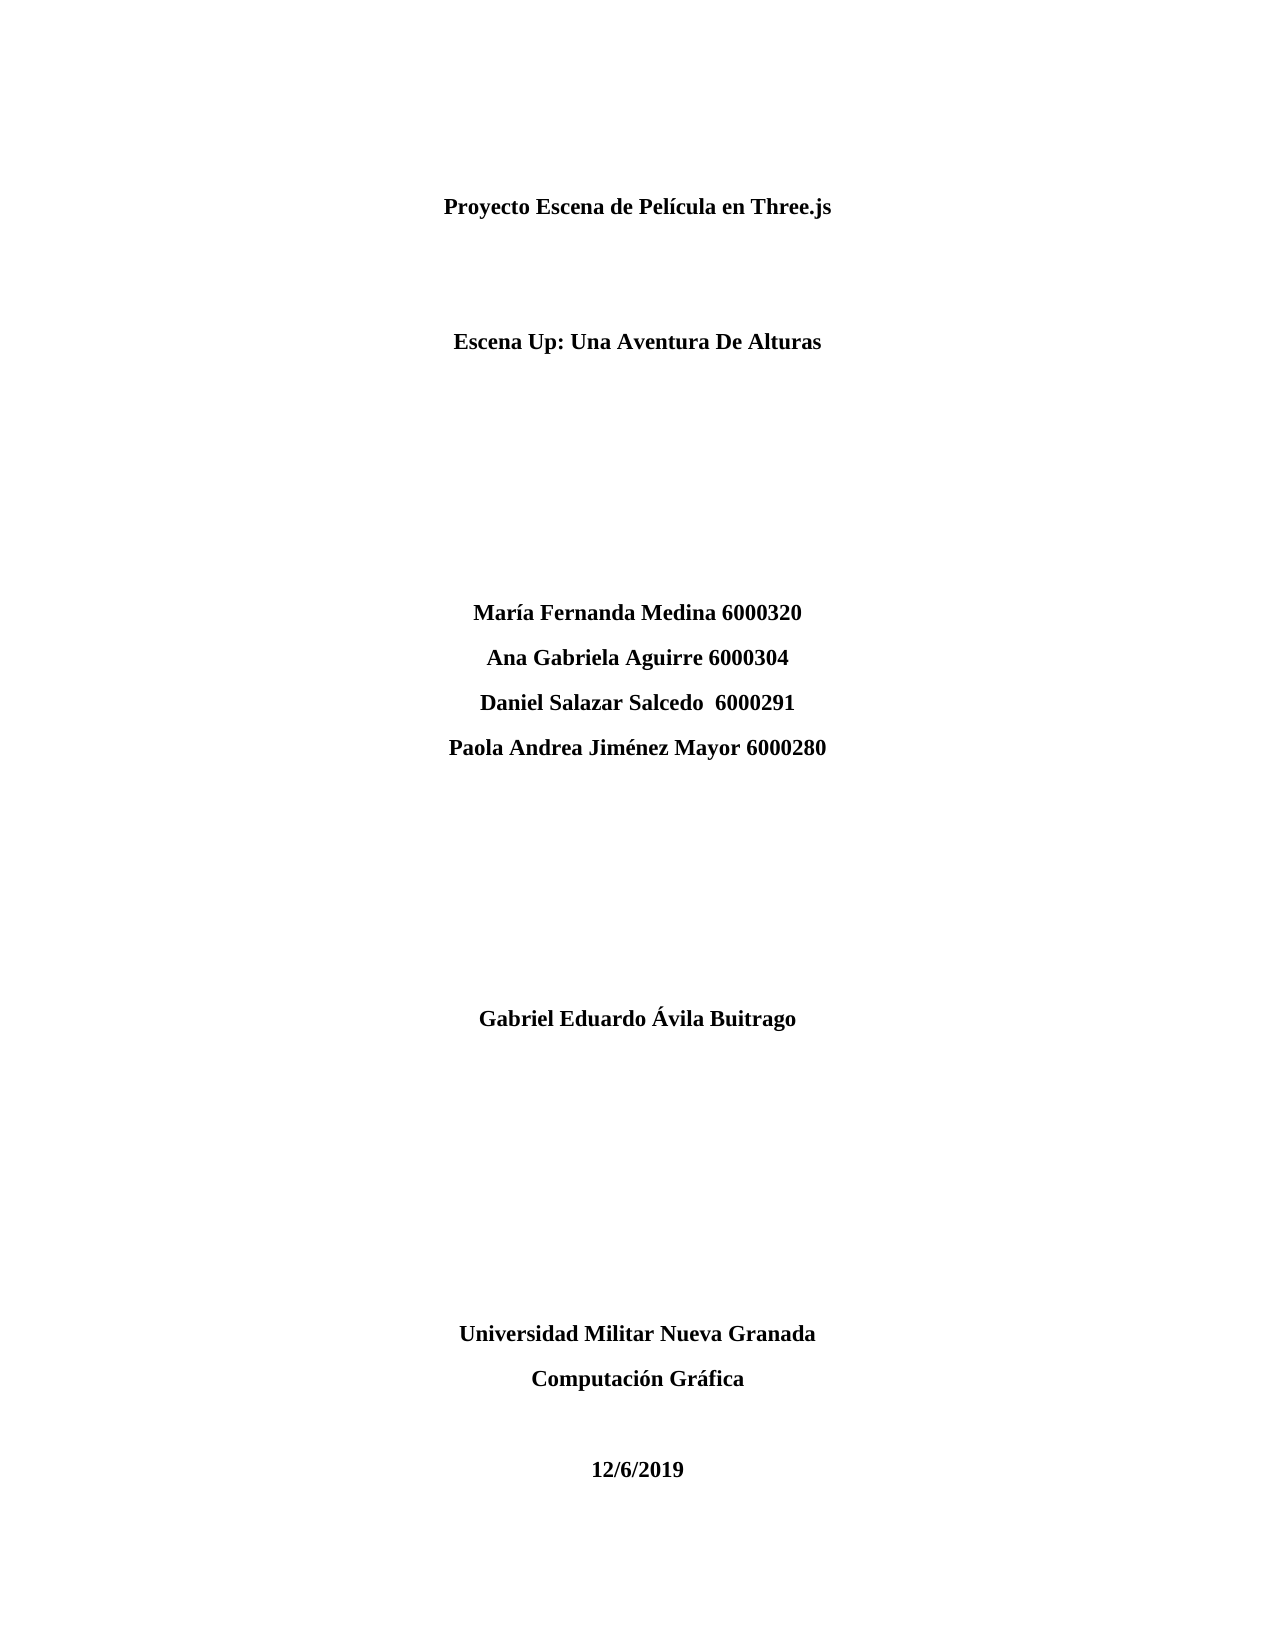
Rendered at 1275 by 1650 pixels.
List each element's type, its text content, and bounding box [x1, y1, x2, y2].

text Gabriel Eduardo Ávila Buitrago [177, 1004, 1098, 1031]
text 12/6/2019 [177, 1456, 1098, 1482]
text Computación Gráfica [177, 1365, 1098, 1392]
text María Fernanda Medina 6000320 [177, 599, 1098, 625]
text Proyecto Escena de Película en Three.js [177, 193, 1098, 219]
text Ana Gabriela Aguirre 6000304 [177, 644, 1098, 670]
text Universidad Militar Nueva Granada [177, 1320, 1098, 1347]
text Escena Up: Una Aventura De Alturas [177, 328, 1098, 354]
text Paola Andrea Jiménez Mayor 6000280 [177, 734, 1098, 760]
text Daniel Salazar Salcedo 6000291 [177, 689, 1098, 715]
